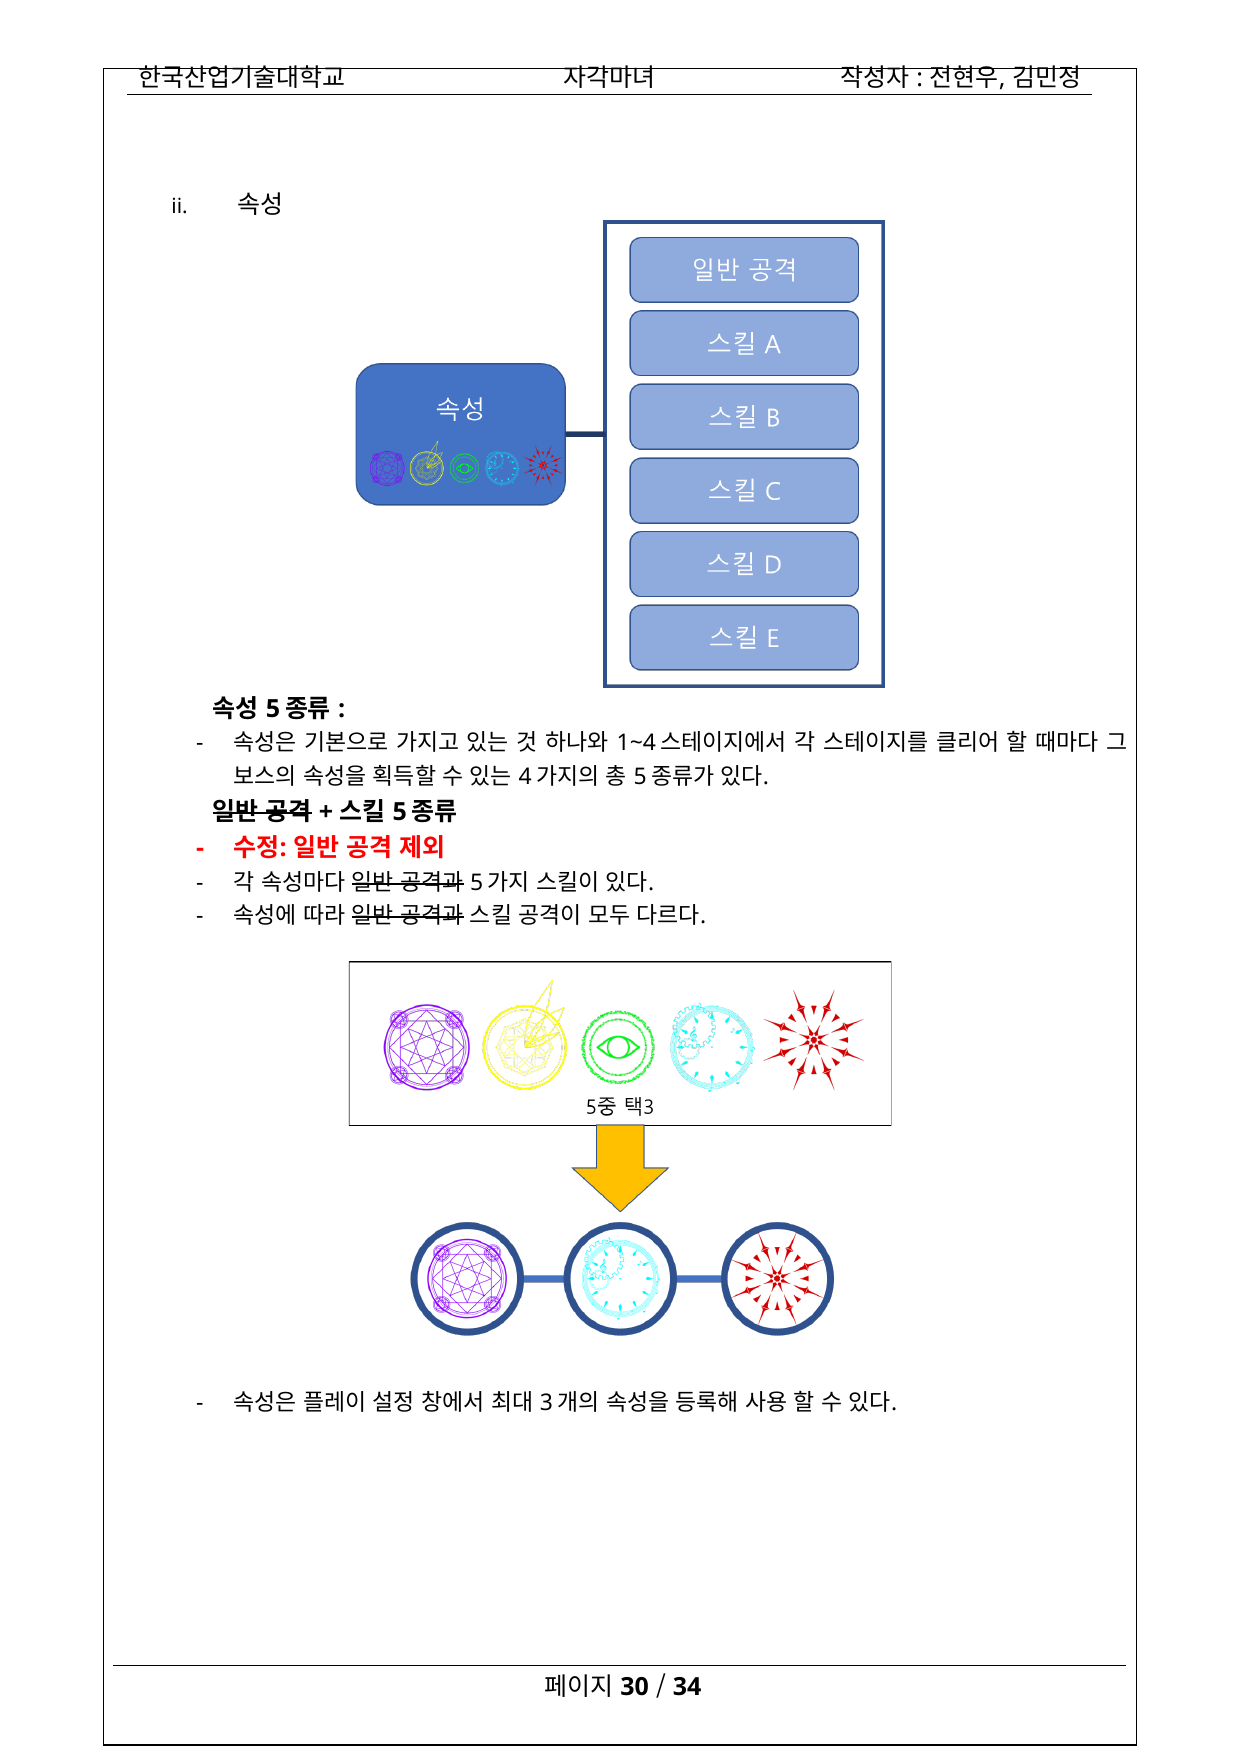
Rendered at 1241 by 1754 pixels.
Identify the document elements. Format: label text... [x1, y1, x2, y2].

picture [348, 961, 892, 1350]
list 속성은 기본으로 가지고 있는 것 하나와 1~4스테이지에서 각 스테이지를 클리어 할 때마다 그 보스의 속성을 획득할 수 있는 4가지의 총 5종류가 있다. [196, 724, 1128, 791]
picture [355, 220, 885, 688]
list 수정: 일반 공격 제외 [196, 827, 1128, 863]
list 속성은 플레이 설정 창에서 최대 3개의 속성을 등록해 사용 할 수 있다. [196, 1383, 1128, 1417]
subtitle 속성 [187, 184, 1128, 220]
subtitle 속성 5종류 : [212, 688, 1128, 724]
subtitle 일반 공격 + 스킬 5종류 [212, 791, 1128, 827]
list 속성에 따라 일반 공격과 스킬 공격이 모두 다르다. [196, 897, 1128, 930]
list 각 속성마다 일반 공격과 5가지 스킬이 있다. [196, 863, 1128, 897]
